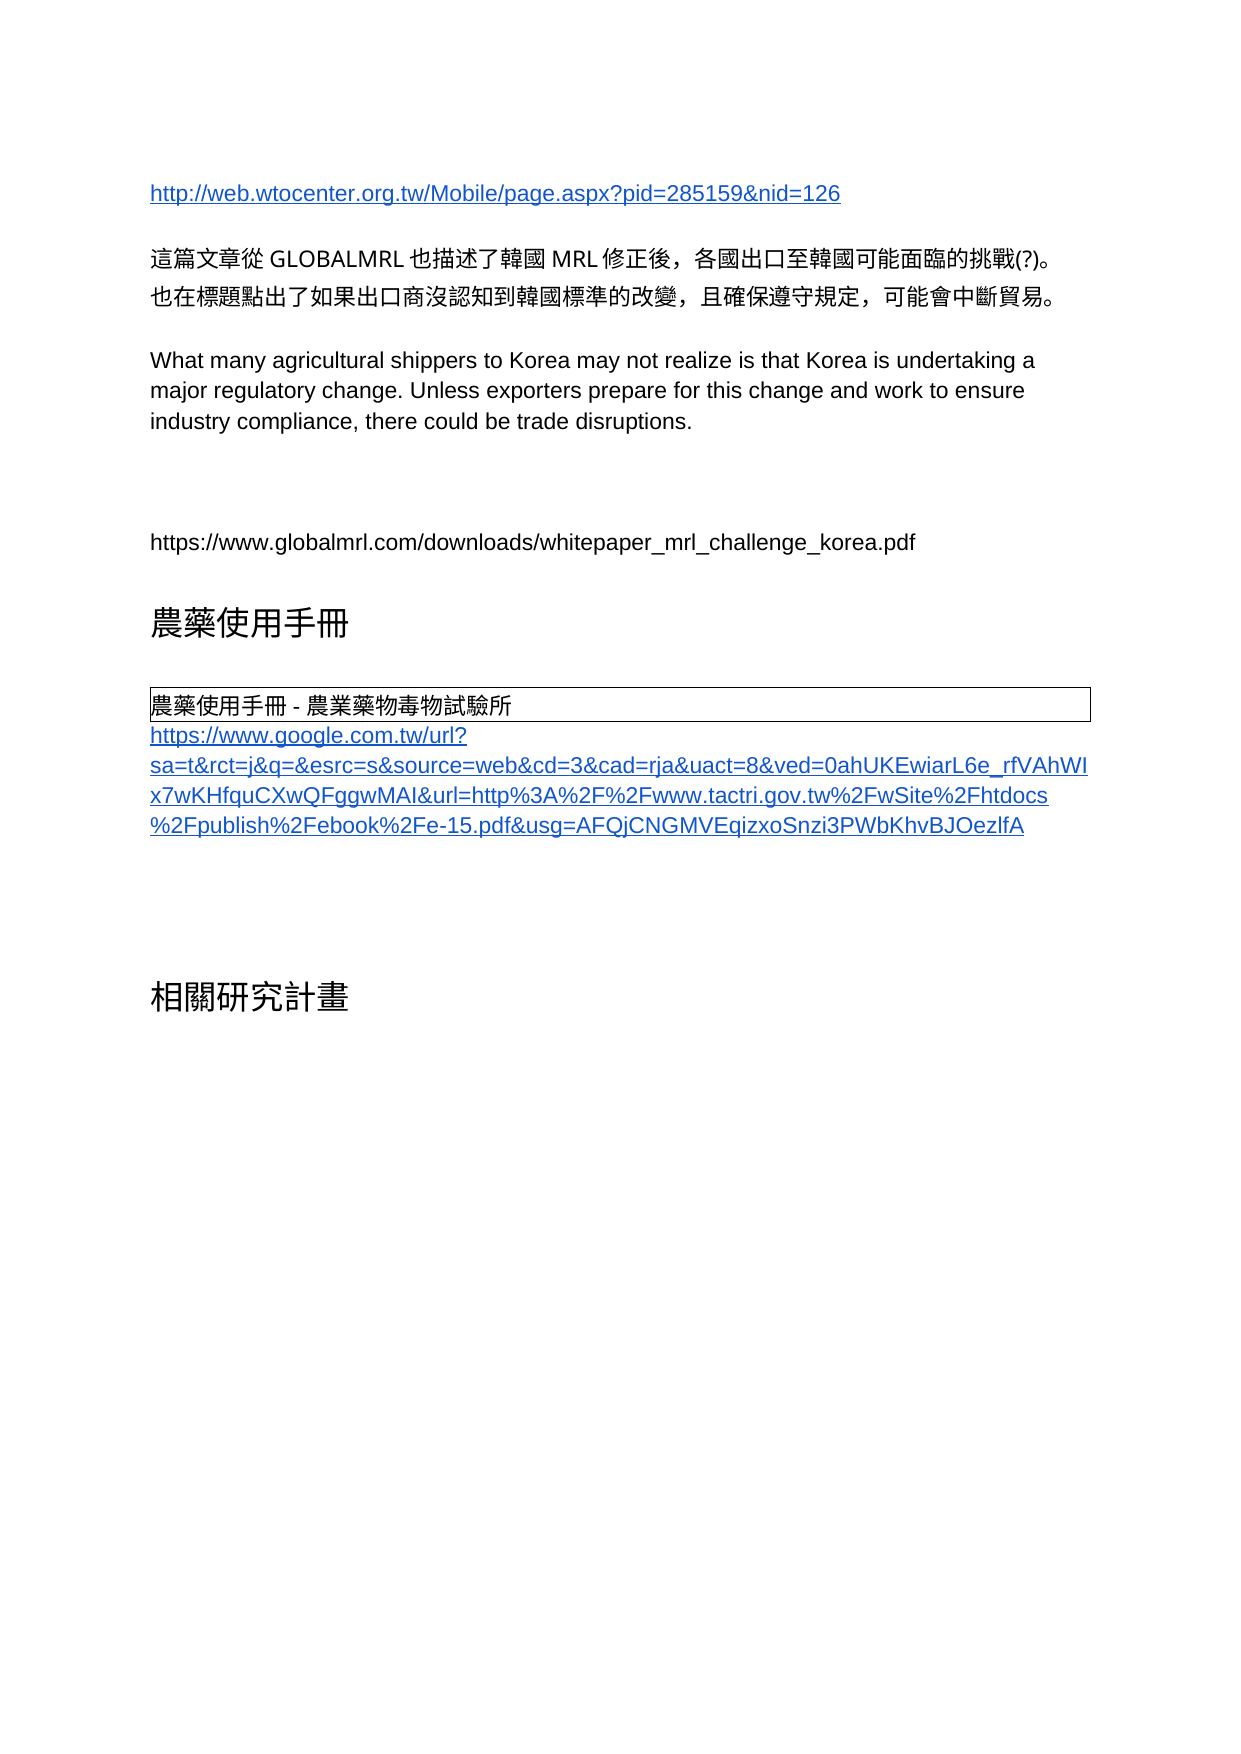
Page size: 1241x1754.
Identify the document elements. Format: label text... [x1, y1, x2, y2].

subtitle 相關研究計畫 [150, 971, 1090, 1019]
text http://web.wtocenter.org.tw/Mobile/page.aspx?pid=285159&nid=126 [150, 180, 1090, 207]
subtitle 農藥使用手冊 [150, 596, 1090, 644]
text What many agricultural shippers to Korea may not realize is that Korea is undertaking a major regulatory change. Unless exporters prepare for this change and work to ensure industry compliance, there could be trade disruptions. [150, 347, 1090, 434]
text https://www.globalmrl.com/downloads/whitepaper_mrl_challenge_korea.pdf [150, 528, 1090, 555]
text 農藥使用手冊 - 農業藥物毒物試驗所 [151, 688, 1090, 721]
text https://www.google.com.tw/url?sa=t&rct=j&q=&esrc=s&source=web&cd=3&cad=rja&uact=8&ved=0ahUKEwiarL6e_rfVAhWIx7wKHfquCXwQFggwMAI&url=http%3A%2F%2Fwww.tactri.gov.tw%2FwSite%2Fhtdocs%2Fpublish%2Febook%2Fe-15.pdf&usg=AFQjCNGMVEqizxoSnzi3PWbKhvBJOezlfA [150, 722, 1090, 838]
text 這篇文章從GLOBALMRL也描述了韓國MRL修正後，各國出口至韓國可能面臨的挑戰(?)。 [150, 241, 1090, 274]
text 也在標題點出了如果出口商沒認知到韓國標準的改變，且確保遵守規定，可能會中斷貿易。 [150, 279, 1090, 312]
